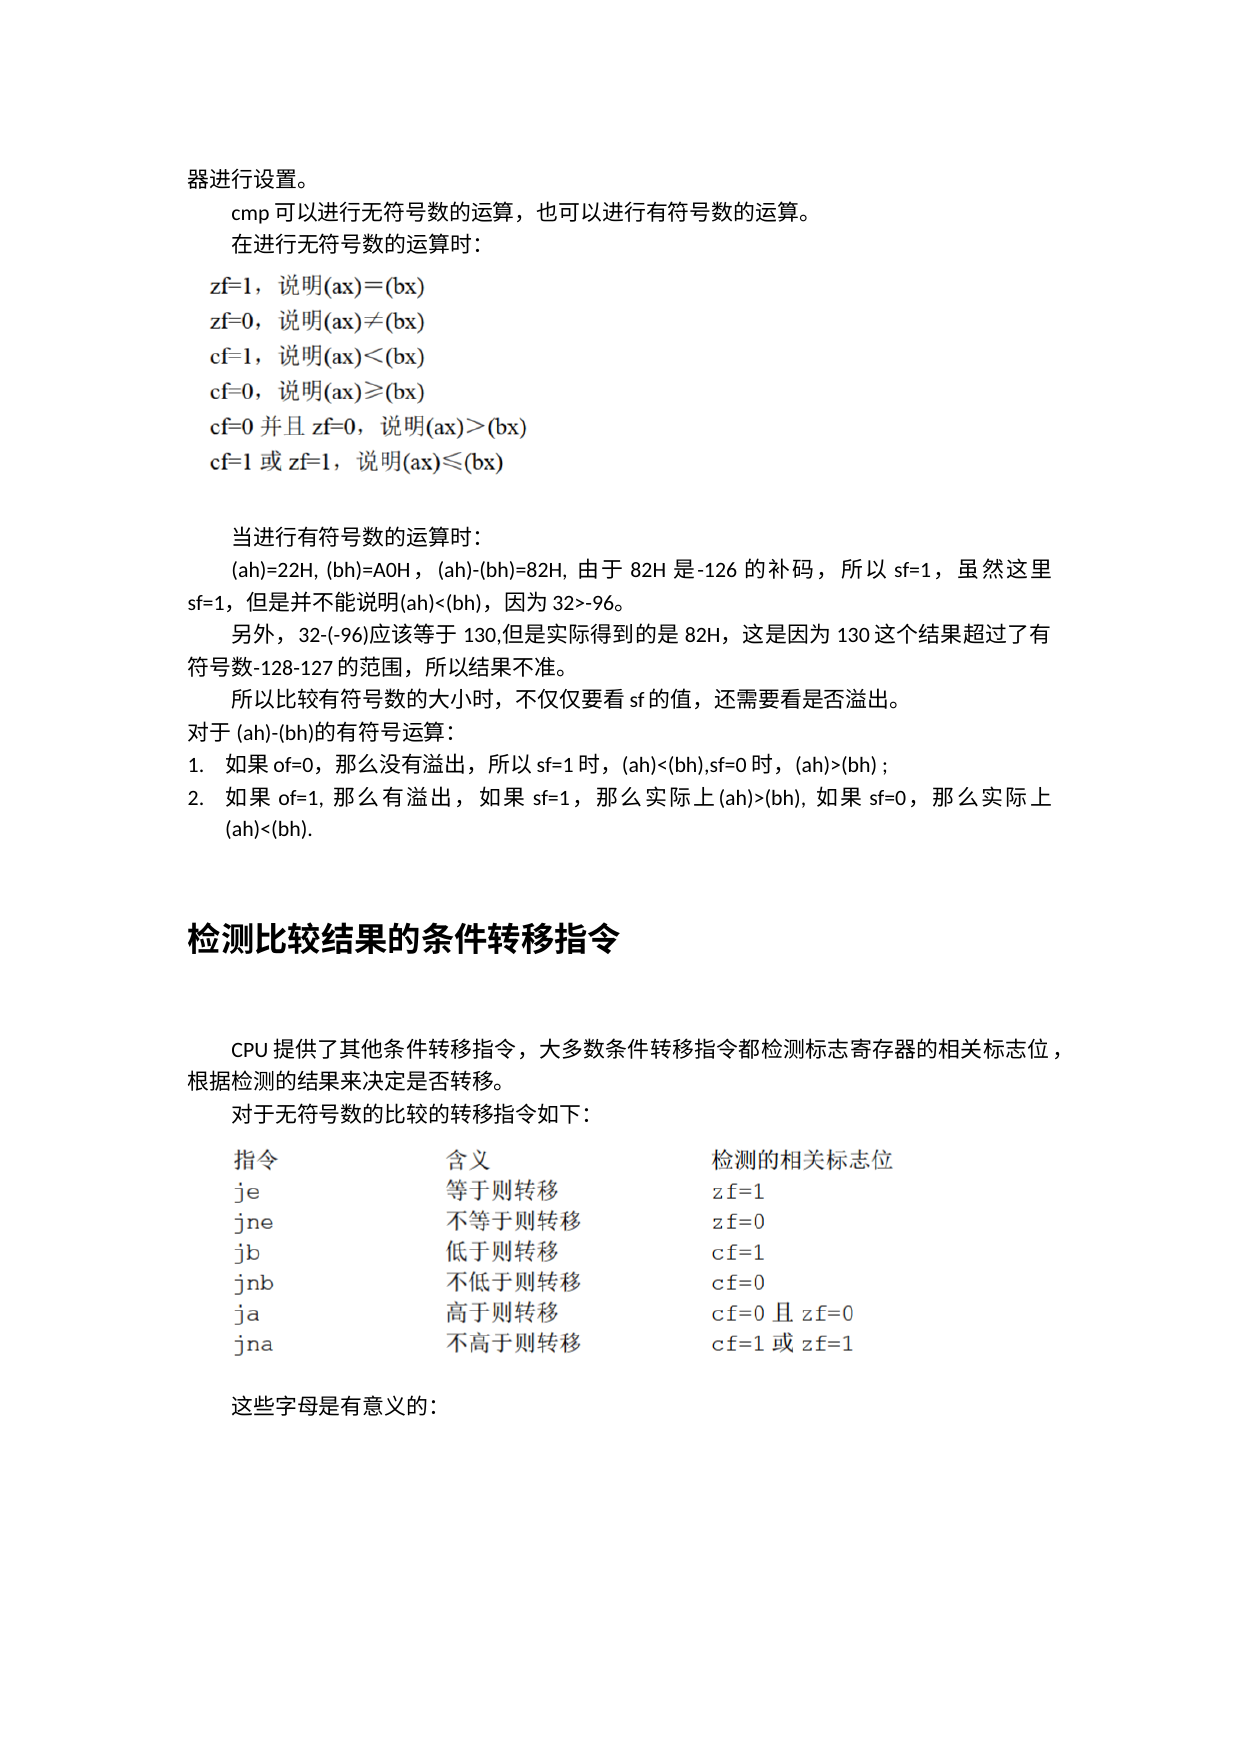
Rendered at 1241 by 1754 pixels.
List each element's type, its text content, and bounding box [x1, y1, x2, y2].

text 当进行有符号数的运算时： [187, 519, 1053, 552]
text 对于无符号数的比较的转移指令如下： [187, 1096, 1053, 1128]
picture [187, 1128, 1053, 1372]
text cmp可以进行无符号数的运算，也可以进行有符号数的运算。 [187, 194, 1053, 227]
text 在进行无符号数的运算时： [187, 227, 1053, 259]
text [187, 162, 1053, 194]
list 如果of=1, 那么有溢出，如果sf=1，那么实际上(ah)>(bh), 如果sf=0，那么实际上(ah)<(bh). [187, 779, 1053, 844]
list 如果of=0，那么没有溢出，所以sf=1时，(ah)<(bh),sf=0时，(ah)>(bh) ; [187, 747, 1053, 779]
text 另外，32-(-96)应该等于130,但是实际得到的是82H，这是因为130这个结果超过了有符号数-128-127的范围，所以结果不准。 [187, 617, 1053, 682]
subtitle 检测比较结果的条件转移指令 [187, 904, 1053, 969]
text 这些字母是有意义的： [187, 1389, 1053, 1421]
picture [187, 259, 1053, 493]
text 所以比较有符号数的大小时，不仅仅要看sf的值，还需要看是否溢出。 [187, 682, 1053, 714]
text (ah)=22H, (bh)=A0H，(ah)-(bh)=82H, 由于82H是-126的补码，所以sf=1，虽然这里sf=1，但是并不能说明(ah)<(bh)，因为32>-96。 [187, 552, 1053, 617]
text 对于 (ah)-(bh)的有符号运算： [187, 714, 1053, 747]
text CPU提供了其他条件转移指令，大多数条件转移指令都检测标志寄存器的相关标志位，根据检测的结果来决定是否转移。 [187, 1031, 1053, 1096]
